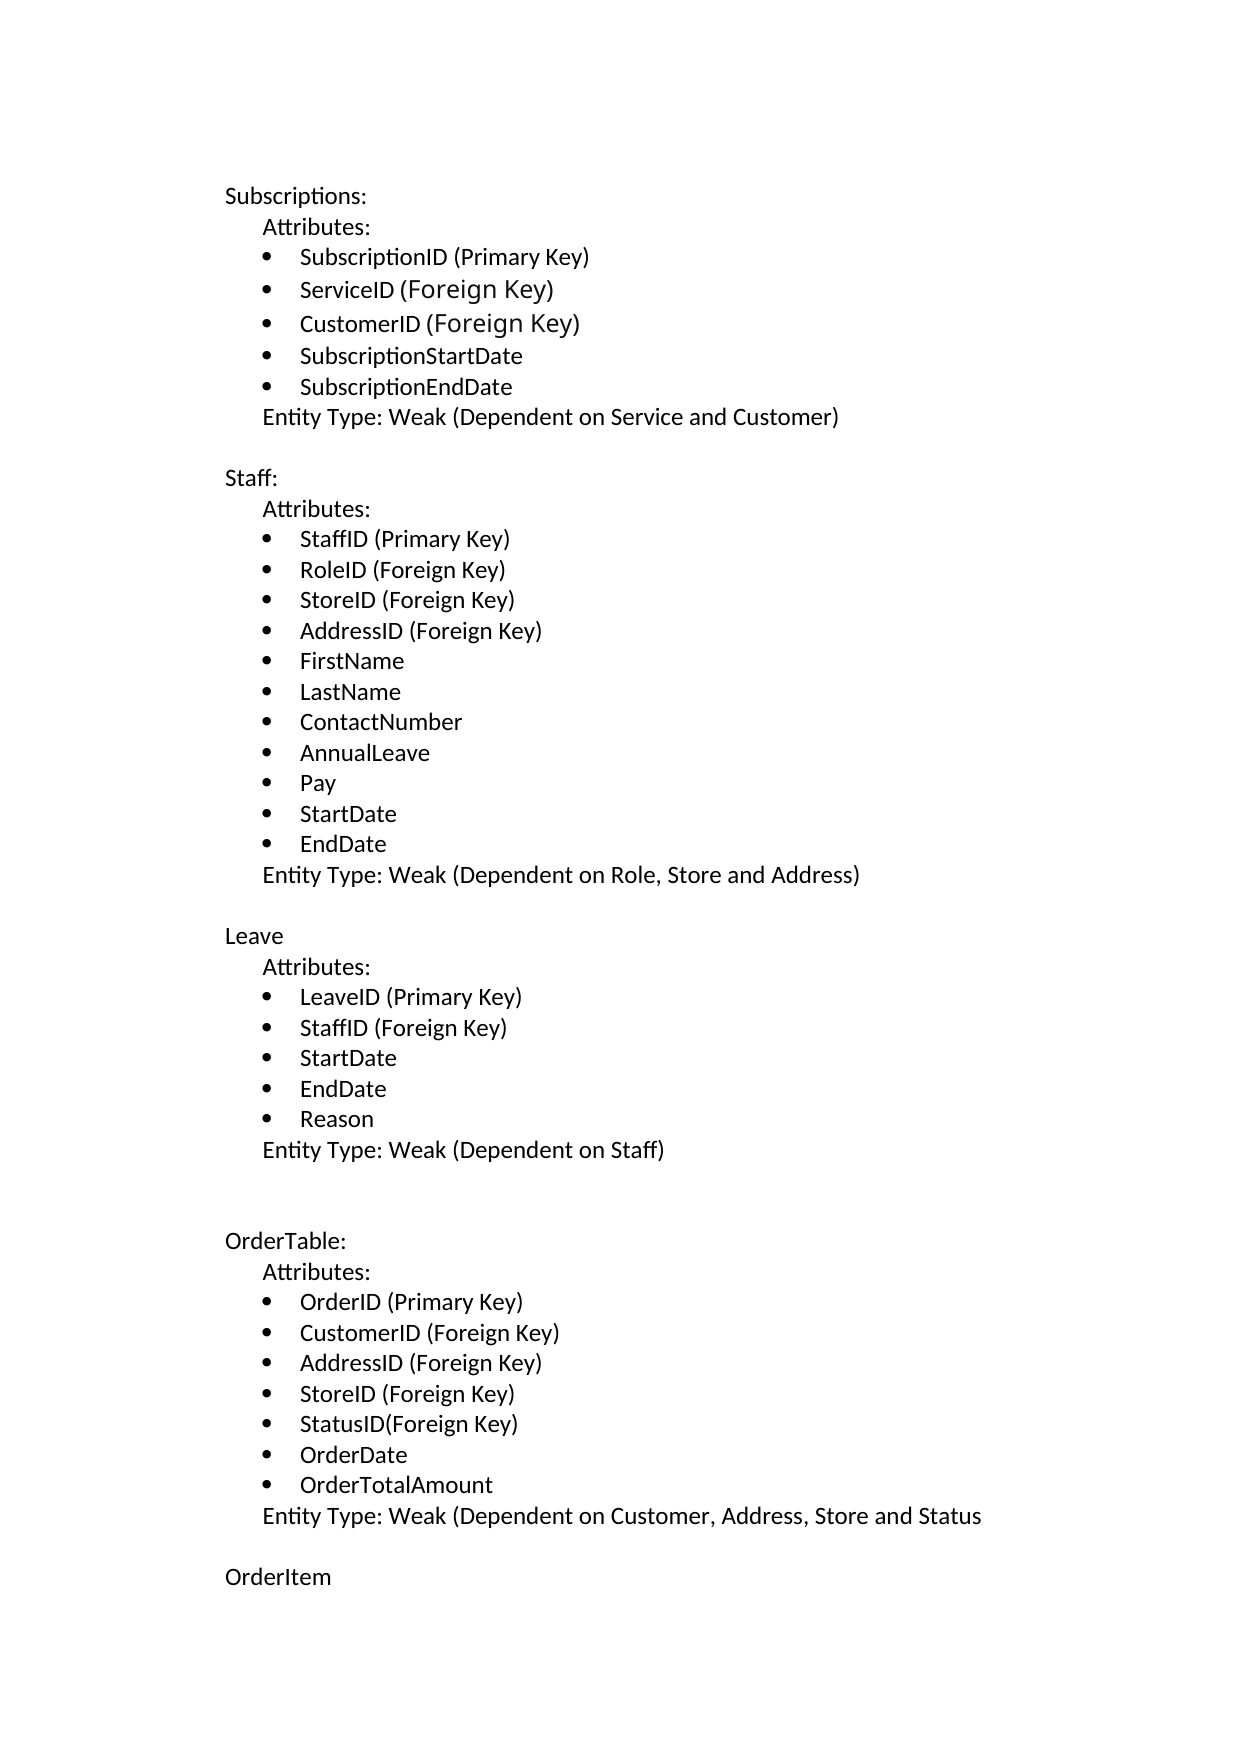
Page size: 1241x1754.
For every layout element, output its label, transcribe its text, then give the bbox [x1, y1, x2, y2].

list ServiceID (Foreign Key) [262, 272, 1090, 306]
list Reason [262, 1103, 1090, 1134]
text OrderTable: [150, 1225, 1090, 1256]
list OrderID (Primary Key) [262, 1286, 1090, 1317]
list CustomerID (Foreign Key) [262, 306, 1090, 340]
list LeaveID (Primary Key) [262, 981, 1090, 1012]
text Attributes: [262, 493, 1090, 523]
list SubscriptionEndDate [262, 371, 1090, 401]
list StoreID (Foreign Key) [262, 584, 1090, 615]
list StaffID (Primary Key) [262, 523, 1090, 554]
list LastName [262, 676, 1090, 706]
text Attributes: [262, 951, 1090, 981]
list AnnualLeave [262, 737, 1090, 767]
list EndDate [262, 1073, 1090, 1103]
text Entity Type: Weak (Dependent on Customer, Address, Store and Status [225, 1500, 1090, 1531]
text Attributes: [262, 1256, 1090, 1286]
text Leave [187, 920, 1090, 951]
list EndDate [262, 828, 1090, 859]
list AddressID (Foreign Key) [262, 615, 1090, 645]
list SubscriptionStartDate [262, 340, 1090, 371]
list StartDate [262, 798, 1090, 828]
list FirstName [262, 645, 1090, 676]
list RoleID (Foreign Key) [262, 554, 1090, 584]
list ContactNumber [262, 706, 1090, 737]
text Entity Type: Weak (Dependent on Staff) [262, 1134, 1090, 1164]
text Entity Type: Weak (Dependent on Role, Store and Address) [262, 859, 1090, 889]
list StoreID (Foreign Key) [262, 1378, 1090, 1408]
text OrderItem [187, 1561, 1090, 1592]
list SubscriptionID (Primary Key) [262, 242, 1090, 272]
list StatusID(Foreign Key) [262, 1408, 1090, 1439]
list AddressID (Foreign Key) [262, 1347, 1090, 1378]
list StaffID (Foreign Key) [262, 1012, 1090, 1042]
list OrderDate [262, 1439, 1090, 1469]
list CustomerID (Foreign Key) [262, 1317, 1090, 1347]
list Pay [262, 767, 1090, 798]
text Attributes: [262, 211, 1090, 242]
text Staff: [187, 462, 1090, 493]
list OrderTotalAmount [262, 1469, 1090, 1500]
text Subscriptions: [187, 181, 1090, 211]
list StartDate [262, 1042, 1090, 1073]
text Entity Type: Weak (Dependent on Service and Customer) [262, 401, 1090, 432]
